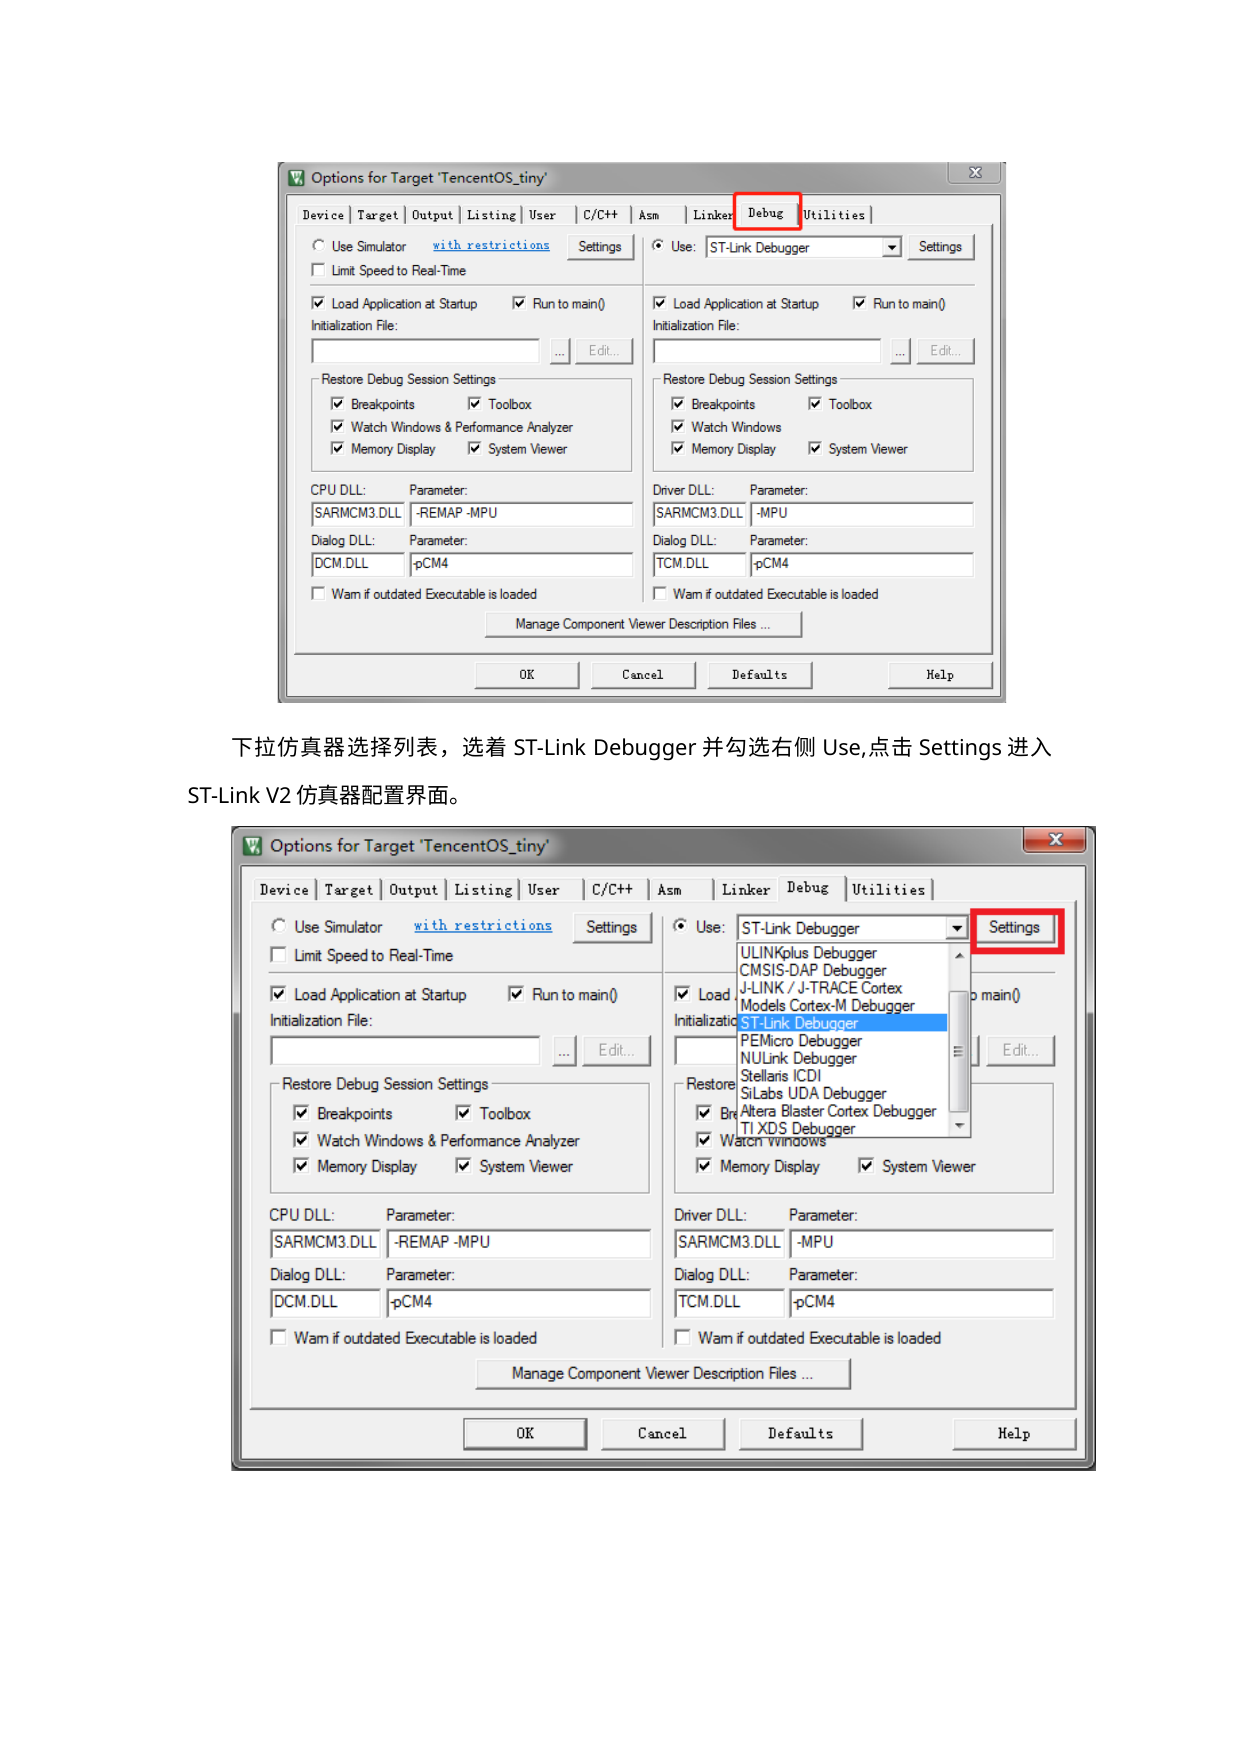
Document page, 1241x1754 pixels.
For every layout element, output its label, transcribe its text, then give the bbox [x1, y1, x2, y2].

text 下拉仿真器选择列表，选着ST-Link Debugger并勾选右侧Use,点击Settings进入ST-Link V2仿真器配置界面。 [187, 729, 1053, 811]
picture [231, 826, 1096, 1471]
picture [277, 162, 1007, 703]
